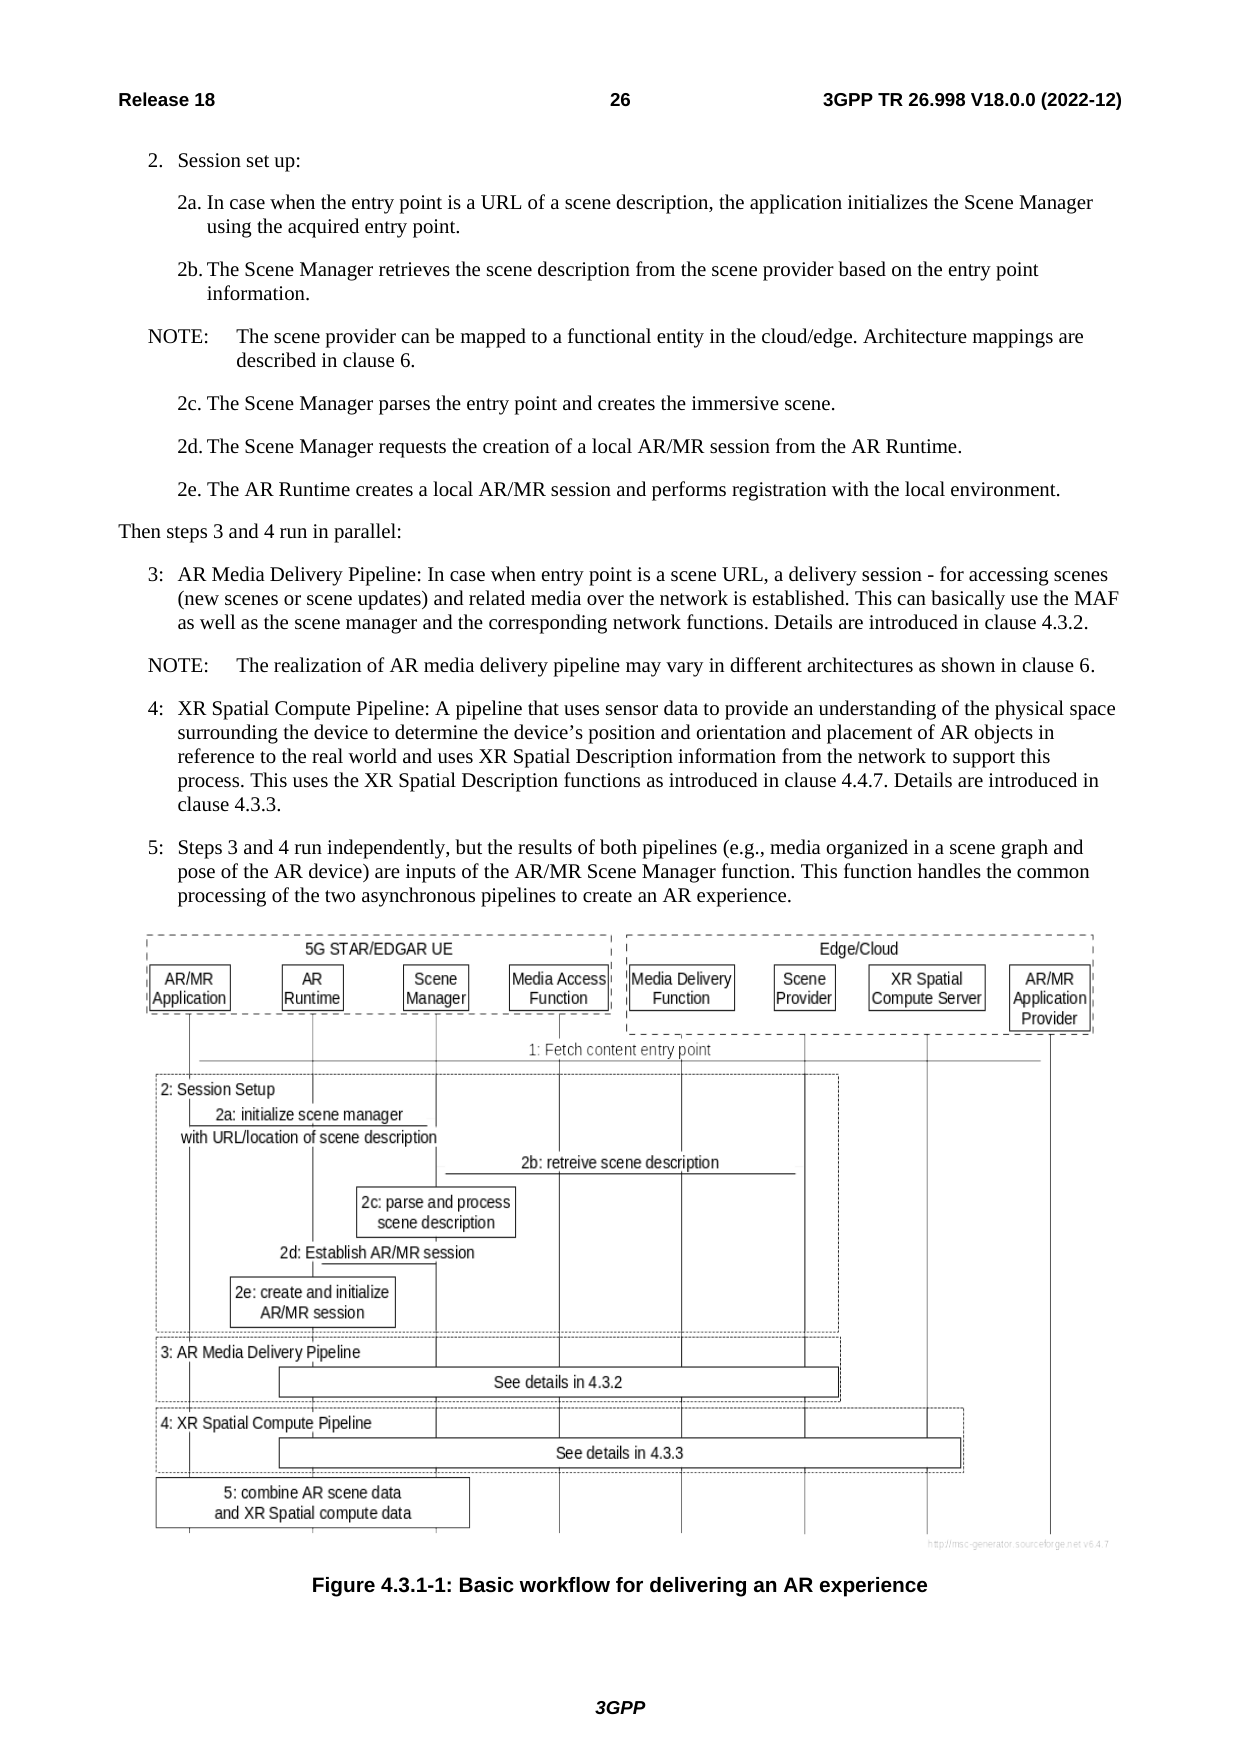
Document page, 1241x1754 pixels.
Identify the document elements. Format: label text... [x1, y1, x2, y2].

text 2e. The AR Runtime creates a local AR/MR session and performs registration with the local environment. [177, 477, 1122, 501]
text 2d. The Scene Manager requests the creation of a local AR/MR session from the AR Runtime. [177, 434, 1122, 458]
text NOTE: The scene provider can be mapped to a functional entity in the cloud/edge. Architecture mappings are described in clause 6. [148, 324, 1122, 372]
text 4: XR Spatial Compute Pipeline: A pipeline that uses sensor data to provide an understanding of the physical space surrounding the device to determine the device’s position and orientation and placement of AR objects in reference to the real world and uses XR Spatial Description information from the network to support this process. This uses the XR Spatial Description functions as introduced in clause 4.4.7. Details are introduced in clause 4.3.3. [148, 696, 1122, 816]
text Figure 4.3.1-1: Basic workflow for delivering an AR experience [118, 1573, 1122, 1597]
text NOTE: The realization of AR media delivery pipeline may vary in different architectures as shown in clause 6. [148, 653, 1122, 677]
text Then steps 3 and 4 run in parallel: [118, 519, 1122, 543]
text 2b. The Scene Manager retrieves the scene description from the scene provider based on the entry point information. [177, 257, 1122, 305]
text 2c. The Scene Manager parses the entry point and creates the immersive scene. [177, 391, 1122, 415]
text 3: AR Media Delivery Pipeline: In case when entry point is a scene URL, a delivery session - for accessing scenes (new scenes or scene updates) and related media over the network is established. This can basically use the MAF as well as the scene manager and the corresponding network functions. Details are introduced in clause 4.3.2. [148, 562, 1122, 634]
text 5: Steps 3 and 4 run independently, but the results of both pipelines (e.g., media organized in a scene graph and pose of the AR device) are inputs of the AR/MR Scene Manager function. This function handles the common processing of the two asynchronous pipelines to create an AR experience. [148, 835, 1122, 907]
text 2. Session set up: [148, 147, 1122, 172]
text 2a. In case when the entry point is a URL of a scene description, the application initializes the Scene Manager using the acquired entry point. [177, 190, 1122, 238]
